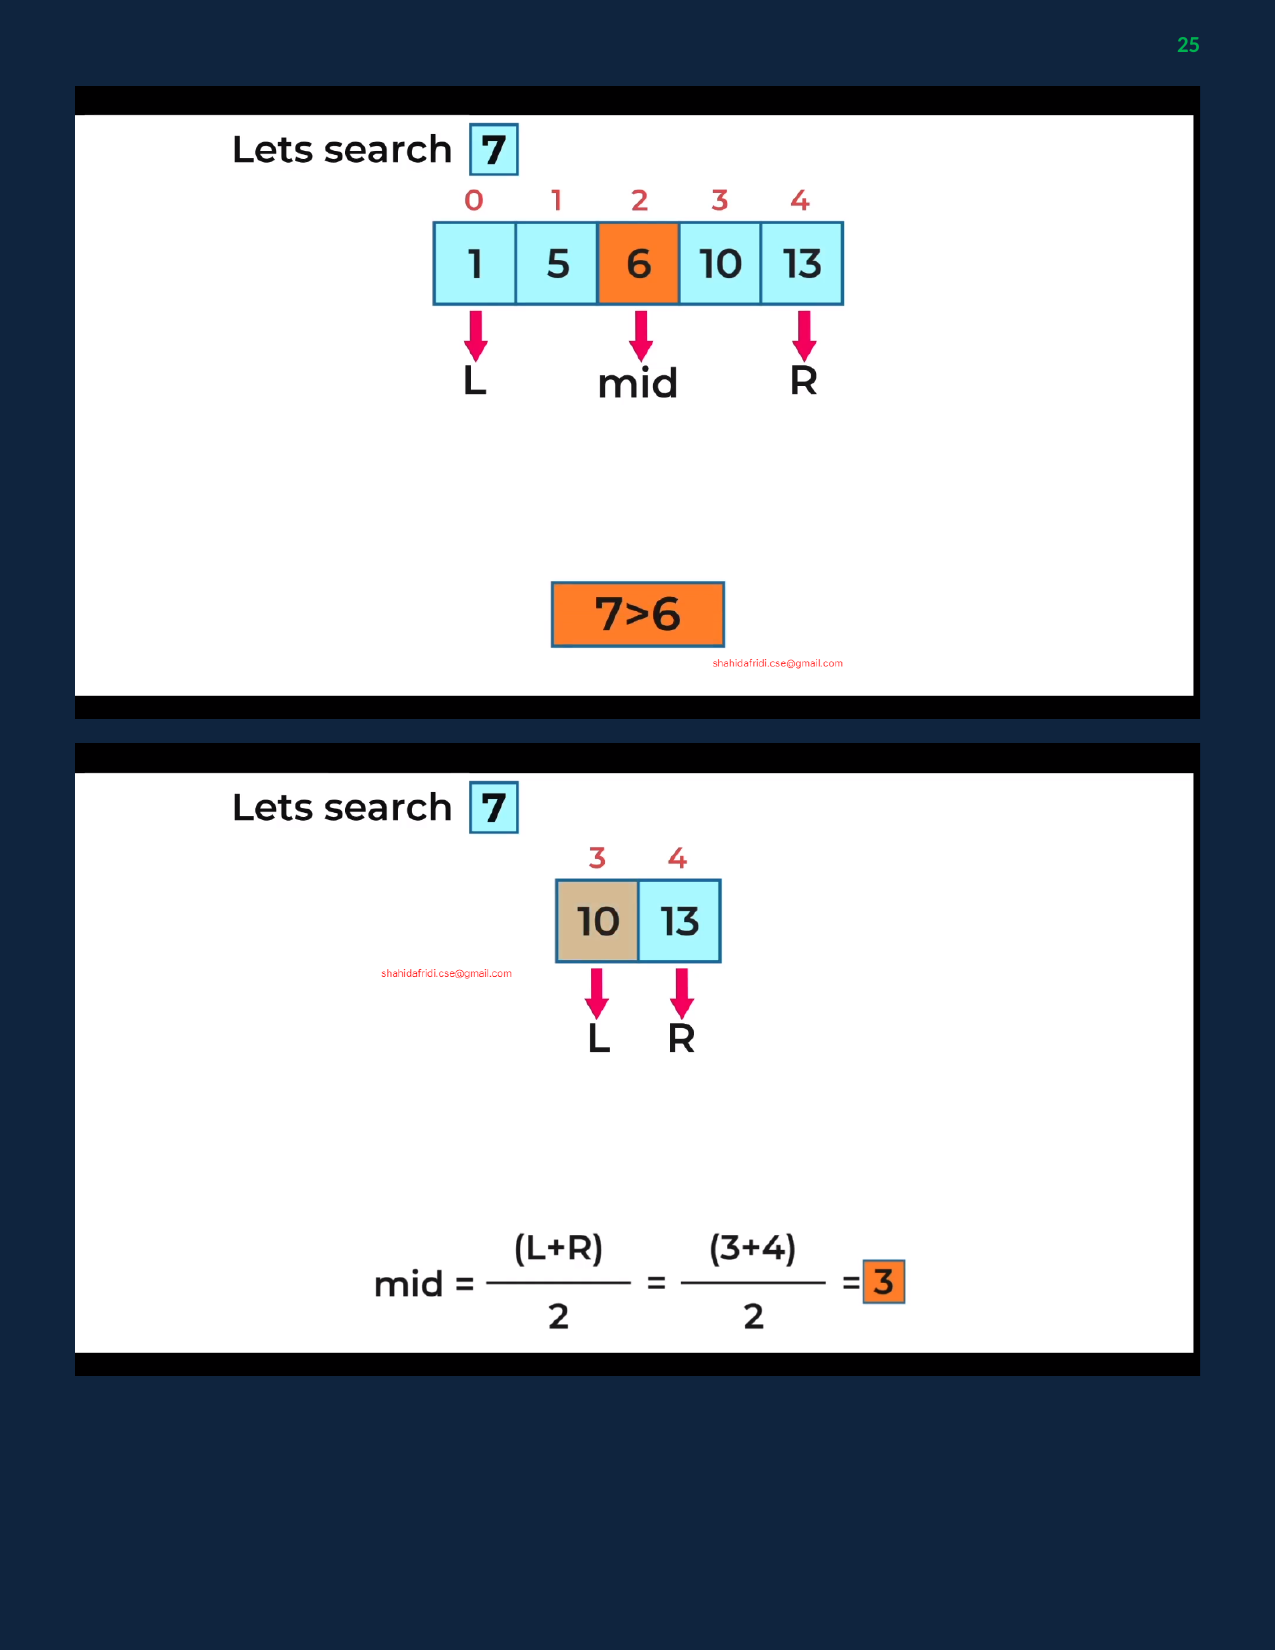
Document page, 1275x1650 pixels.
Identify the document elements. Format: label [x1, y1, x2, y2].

picture [75, 743, 1200, 1376]
picture [75, 86, 1200, 719]
